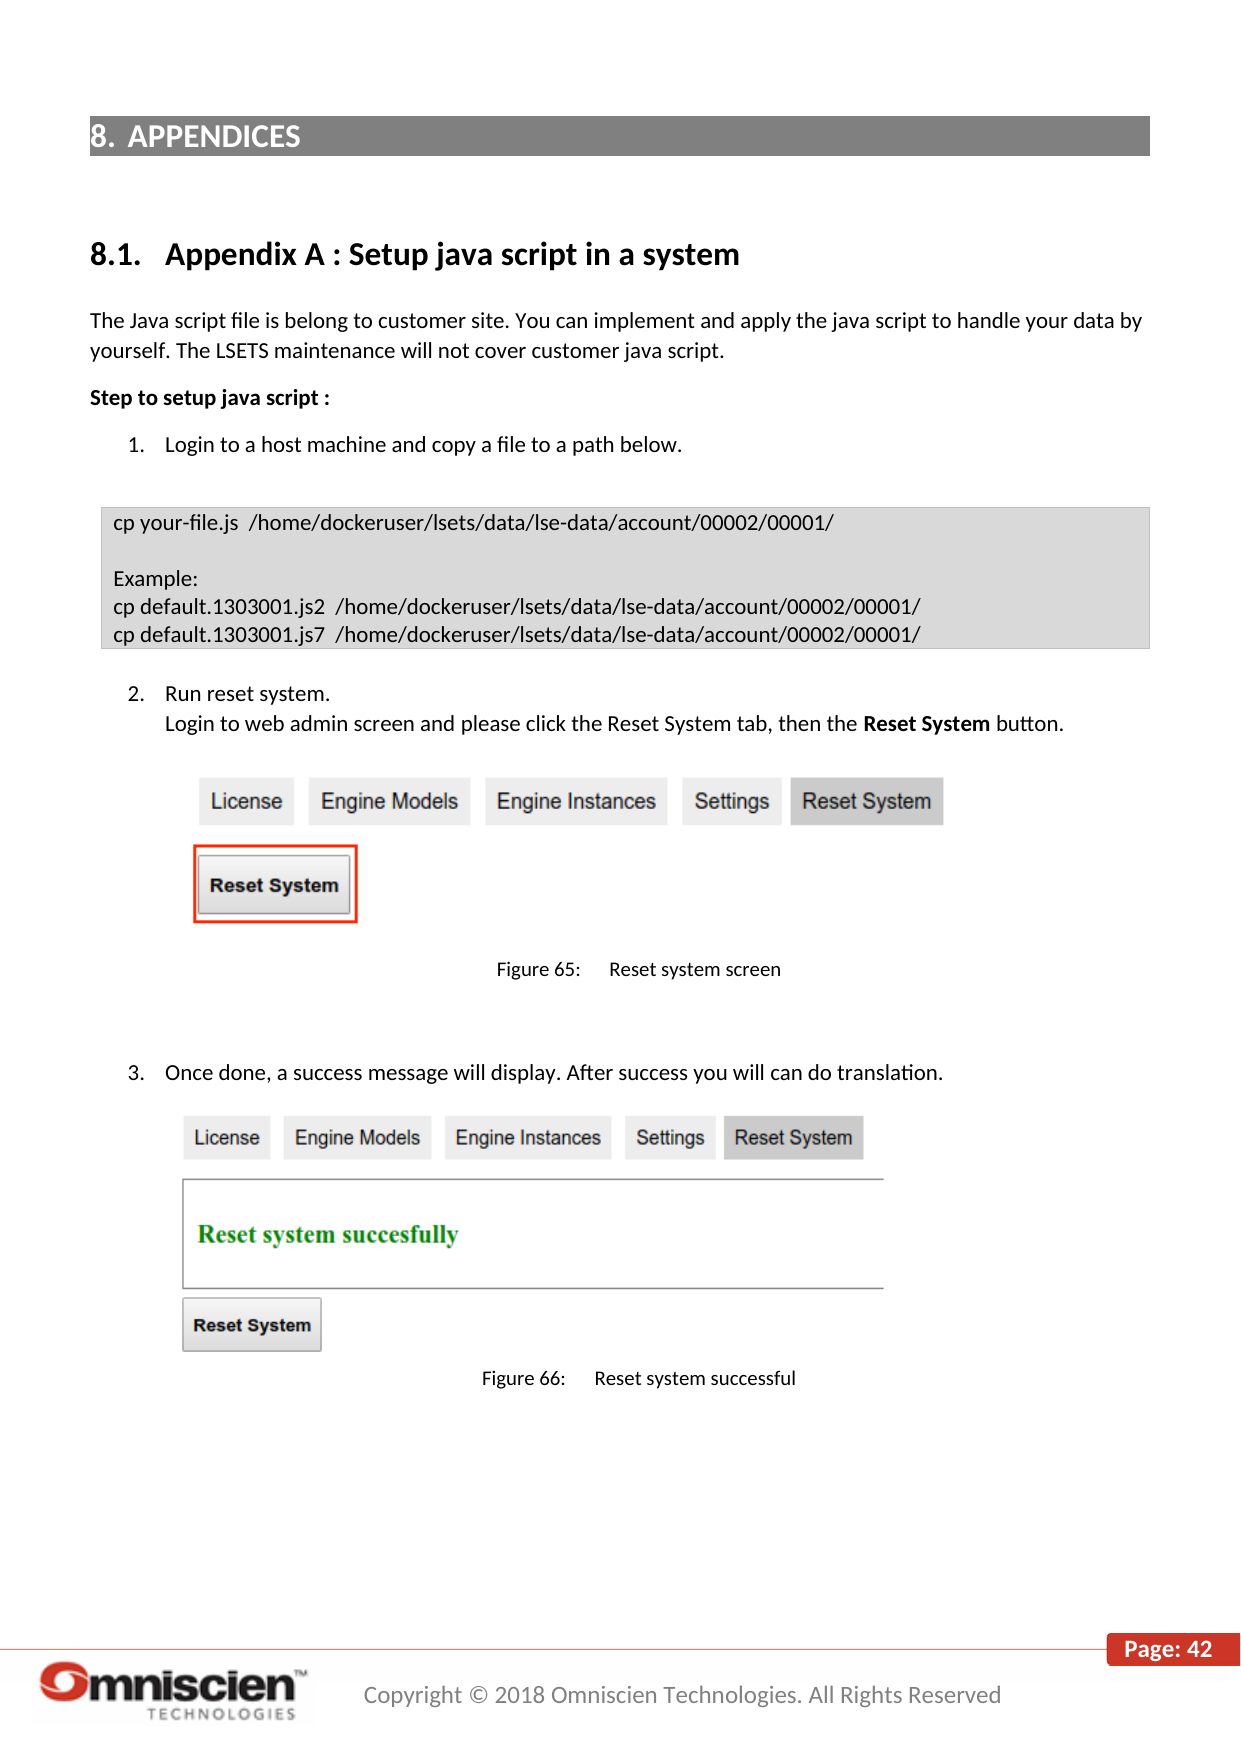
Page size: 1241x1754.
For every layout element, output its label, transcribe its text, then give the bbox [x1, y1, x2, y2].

picture [177, 1098, 884, 1367]
text The Java script file is belong to customer site. You can implement and apply the java script to handle your data by yourself. The LSETS maintenance will not cover customer java script. [90, 306, 1150, 364]
table_header cp your-file.js /home/dockeruser/lsets/data/lse-data/account/00002/00001/ Example: cp default.1303001.js2 /home/dockeruser/lsets/data/lse-data/account/00002/00001/ cp default.1303001.js7 /home/dockeruser/lsets/data/lse-data/account/00002/00001/ [102, 508, 1149, 648]
list Login to a host machine and copy a file to a path below. [127, 430, 1150, 458]
list Once done, a success message will display. After success you will can do translation. [127, 1058, 1150, 1086]
subtitle Appendix A : Setup java script in a system [90, 233, 1150, 273]
text Step to setup java script : [90, 383, 1150, 411]
subtitle Appendices [90, 116, 1150, 156]
list Run reset system. [127, 679, 1150, 707]
picture [189, 757, 953, 958]
list Login to web admin screen and please click the Reset System tab, then the Reset System button. [165, 709, 1150, 737]
picture [0, 1633, 1241, 1726]
list Reset system screen [127, 956, 1150, 982]
list Reset system successful [127, 1365, 1150, 1390]
